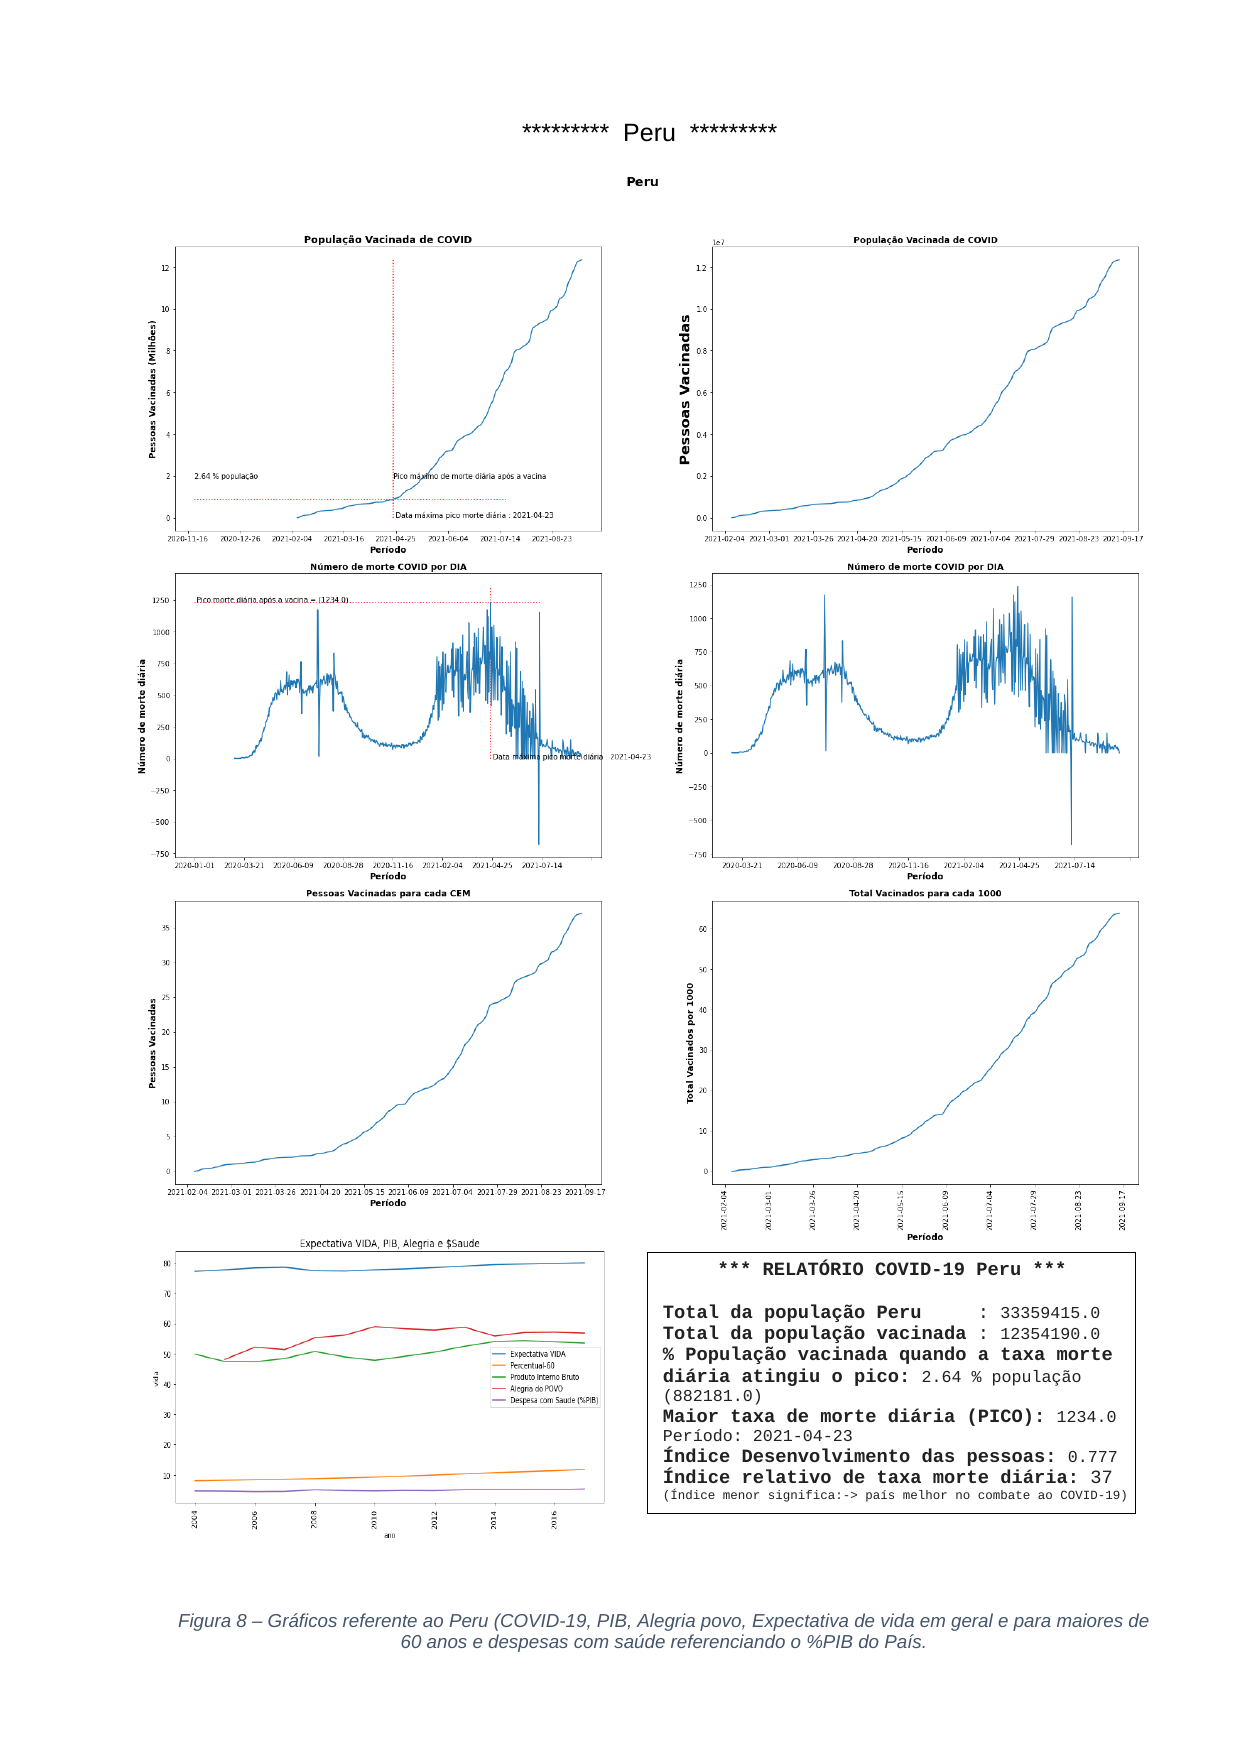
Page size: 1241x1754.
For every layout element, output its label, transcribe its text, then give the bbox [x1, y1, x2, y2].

text ********* Peru ********* [177, 118, 1122, 147]
picture [133, 171, 1148, 1544]
text Figura 8 – Gráficos referente ao Peru (COVID-19, PIB, Alegria povo, Expectativa de vida em geral e para maiores de 60 anos e despesas com saúde referenciando o %PIB do País. [177, 1609, 1152, 1653]
